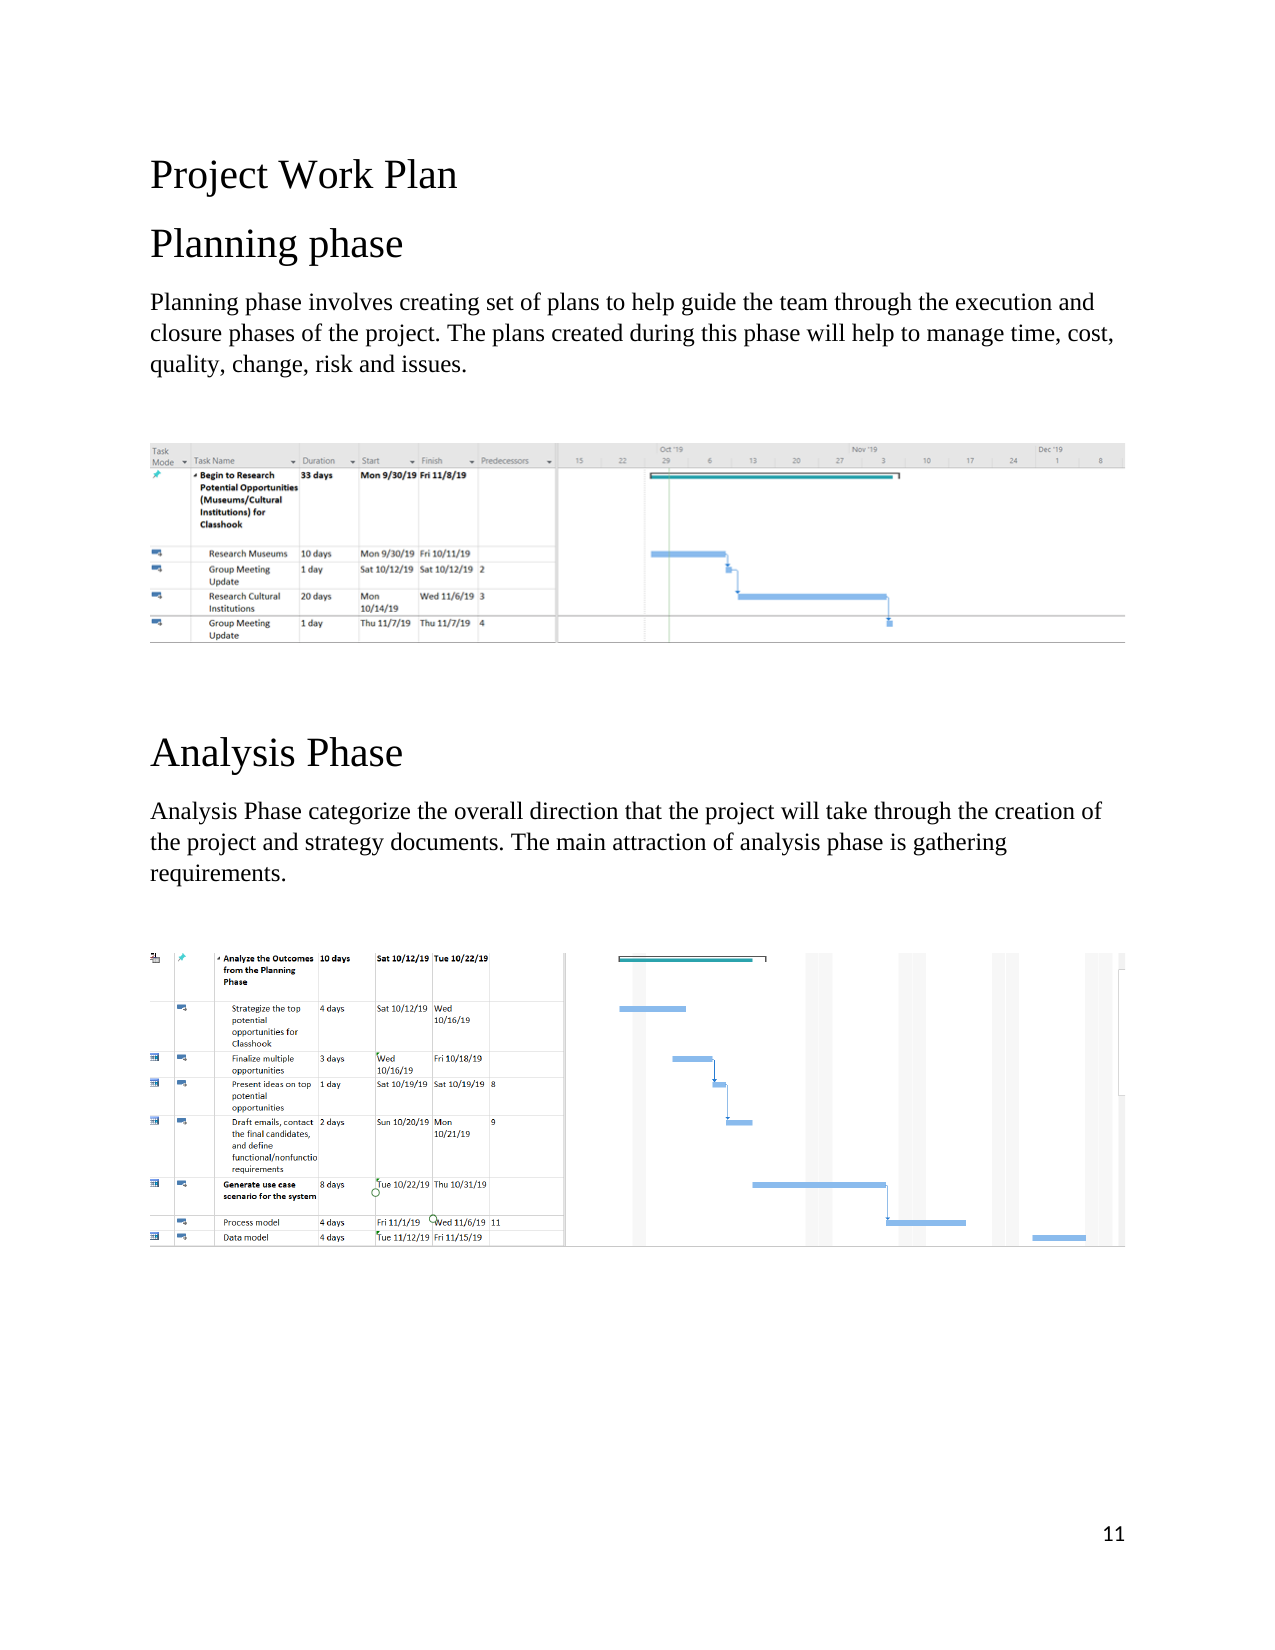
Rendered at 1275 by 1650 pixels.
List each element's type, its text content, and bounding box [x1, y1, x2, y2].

text Project Work Plan [150, 150, 1125, 198]
picture [150, 443, 1125, 643]
text Analysis Phase [150, 727, 1125, 775]
picture [150, 953, 1125, 1247]
text Analysis Phase categorize the overall direction that the project will take through the creation of the project and strategy documents. The main attraction of analysis phase is gathering requirements. [150, 796, 1125, 887]
text Planning phase [150, 218, 1125, 266]
text Planning phase involves creating set of plans to help guide the team through the execution and closure phases of the project. The plans created during this phase will help to manage time, cost, quality, change, risk and issues. [150, 287, 1125, 377]
